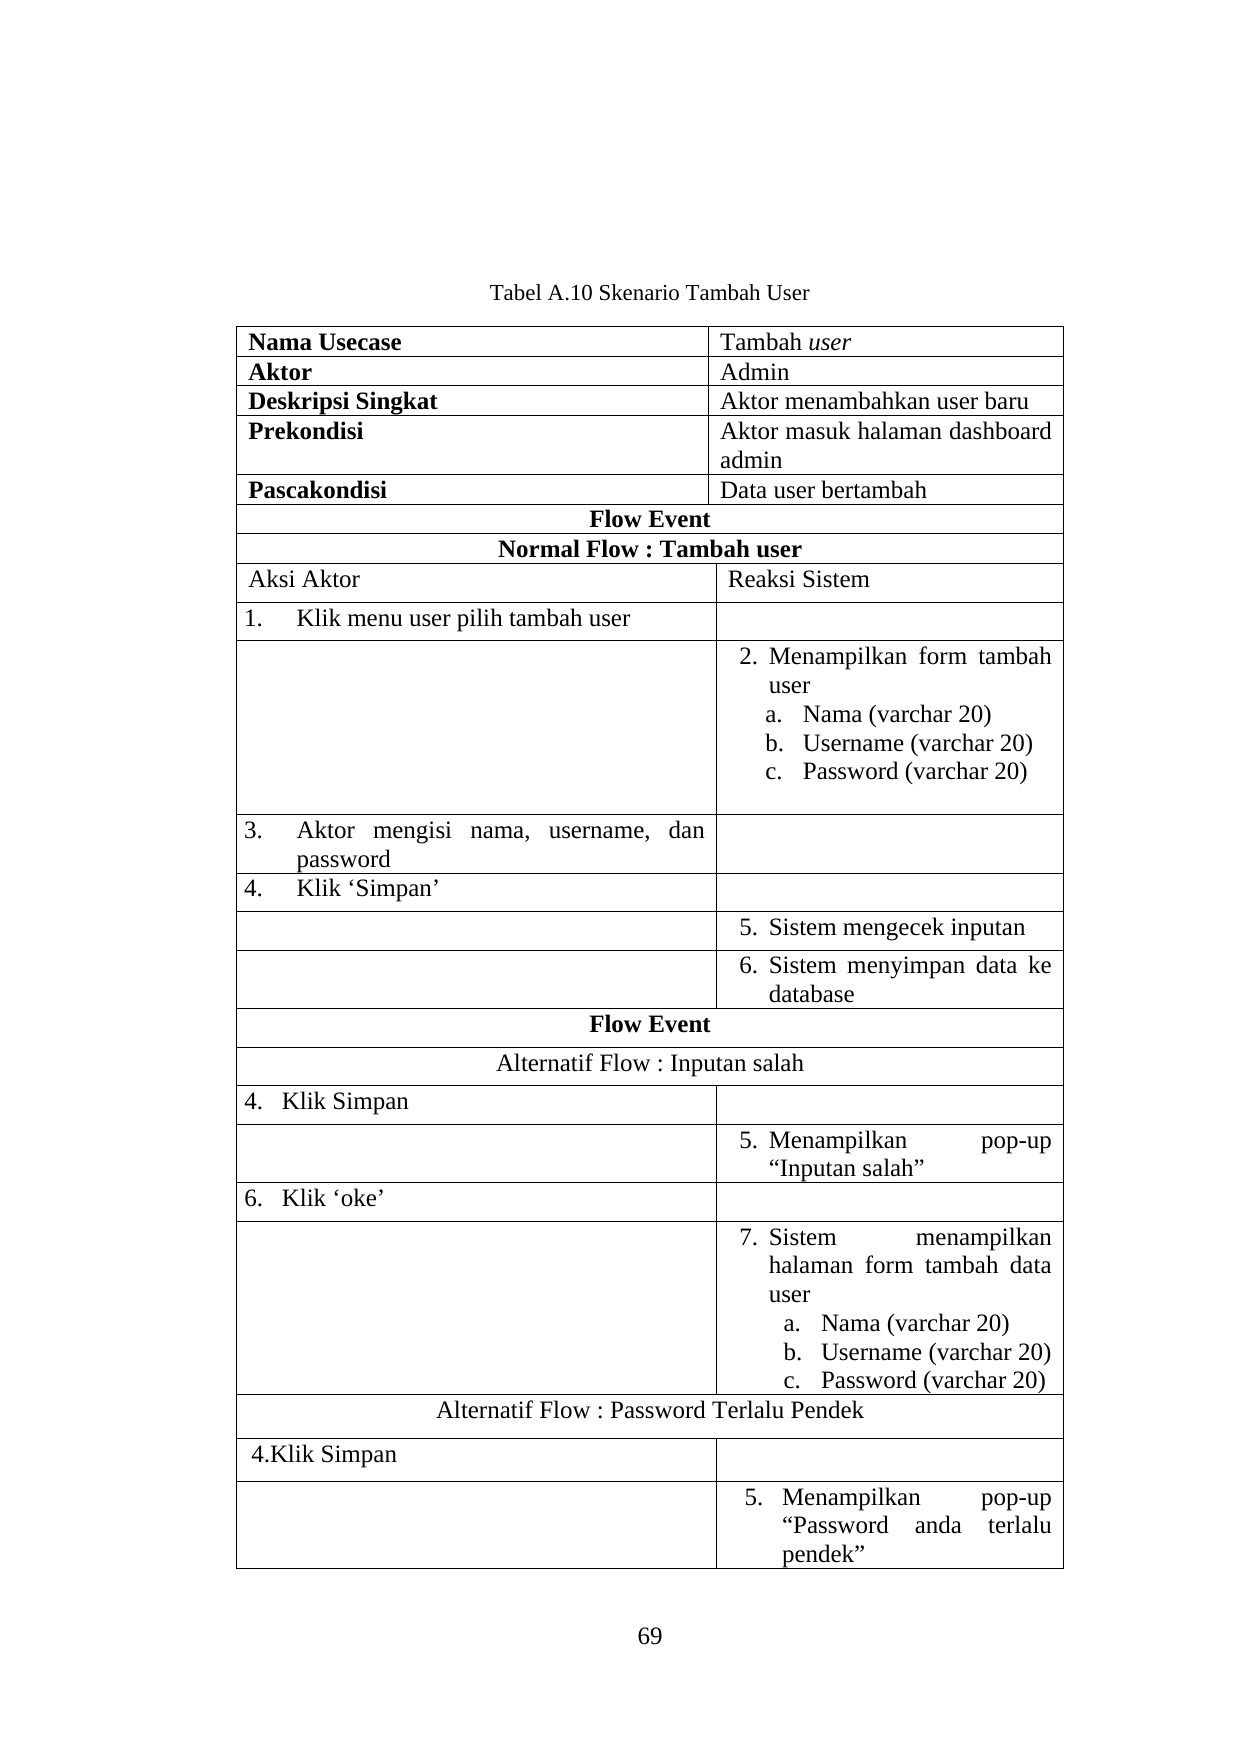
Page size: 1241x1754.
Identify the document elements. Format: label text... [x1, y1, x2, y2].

table_cell Normal Flow : Tambah user [237, 534, 1063, 563]
table_header Tambah user [709, 327, 1063, 356]
table_cell Aksi Aktor [237, 564, 716, 602]
table_cell [717, 1439, 1063, 1481]
table_cell [717, 603, 1063, 640]
table_cell Klik Simpan [237, 1086, 716, 1124]
table_cell Klik ‘Simpan’ [237, 874, 716, 911]
table_cell Reaksi Sistem [717, 564, 1063, 602]
table_cell [717, 1086, 1063, 1124]
table_cell Klik menu user pilih tambah user [237, 603, 716, 640]
table_cell [717, 874, 1063, 911]
table_cell Prekondisi [237, 416, 708, 474]
table_cell Sistem menyimpan data ke database [717, 951, 1063, 1008]
table_cell Menampilkan pop-up “Inputan salah” [717, 1125, 1063, 1182]
table_cell Flow Event [237, 1009, 1063, 1047]
table_cell Aktor masuk halaman dashboard admin [709, 416, 1063, 474]
table_cell [717, 815, 1063, 872]
table_cell Menampilkan form tambah user Nama (varchar 20) Username (varchar 20) Password (varchar 20) [717, 641, 1063, 814]
table_cell [237, 641, 716, 814]
table_cell [237, 1222, 716, 1394]
table_cell [237, 951, 716, 1008]
table_cell Aktor mengisi nama, username, dan password [237, 815, 716, 872]
table_cell Pascakondisi [237, 475, 708, 503]
table_cell Data user bertambah [709, 475, 1063, 503]
table_cell Menampilkan pop-up “Password anda terlalu pendek” [717, 1482, 1063, 1568]
table_cell Alternatif Flow : Password Terlalu Pendek [237, 1395, 1063, 1438]
table_cell Klik ‘oke’ [237, 1183, 716, 1221]
table_cell 4.Klik Simpan [237, 1439, 716, 1481]
table_cell Sistem mengecek inputan [717, 912, 1063, 949]
table_cell Aktor [237, 357, 708, 385]
table_cell [717, 1183, 1063, 1221]
table_cell Admin [709, 357, 1063, 385]
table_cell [717, 1222, 1063, 1394]
table_cell Alternatif Flow : Inputan salah [237, 1048, 1063, 1085]
table_cell Deskripsi Singkat [237, 386, 708, 415]
table_cell [237, 1482, 716, 1568]
table_cell [237, 1125, 716, 1182]
table_cell [237, 912, 716, 949]
table_cell Aktor menambahkan user baru [709, 386, 1063, 415]
table_cell Flow Event [237, 505, 1063, 533]
table_header Nama Usecase [237, 327, 708, 356]
